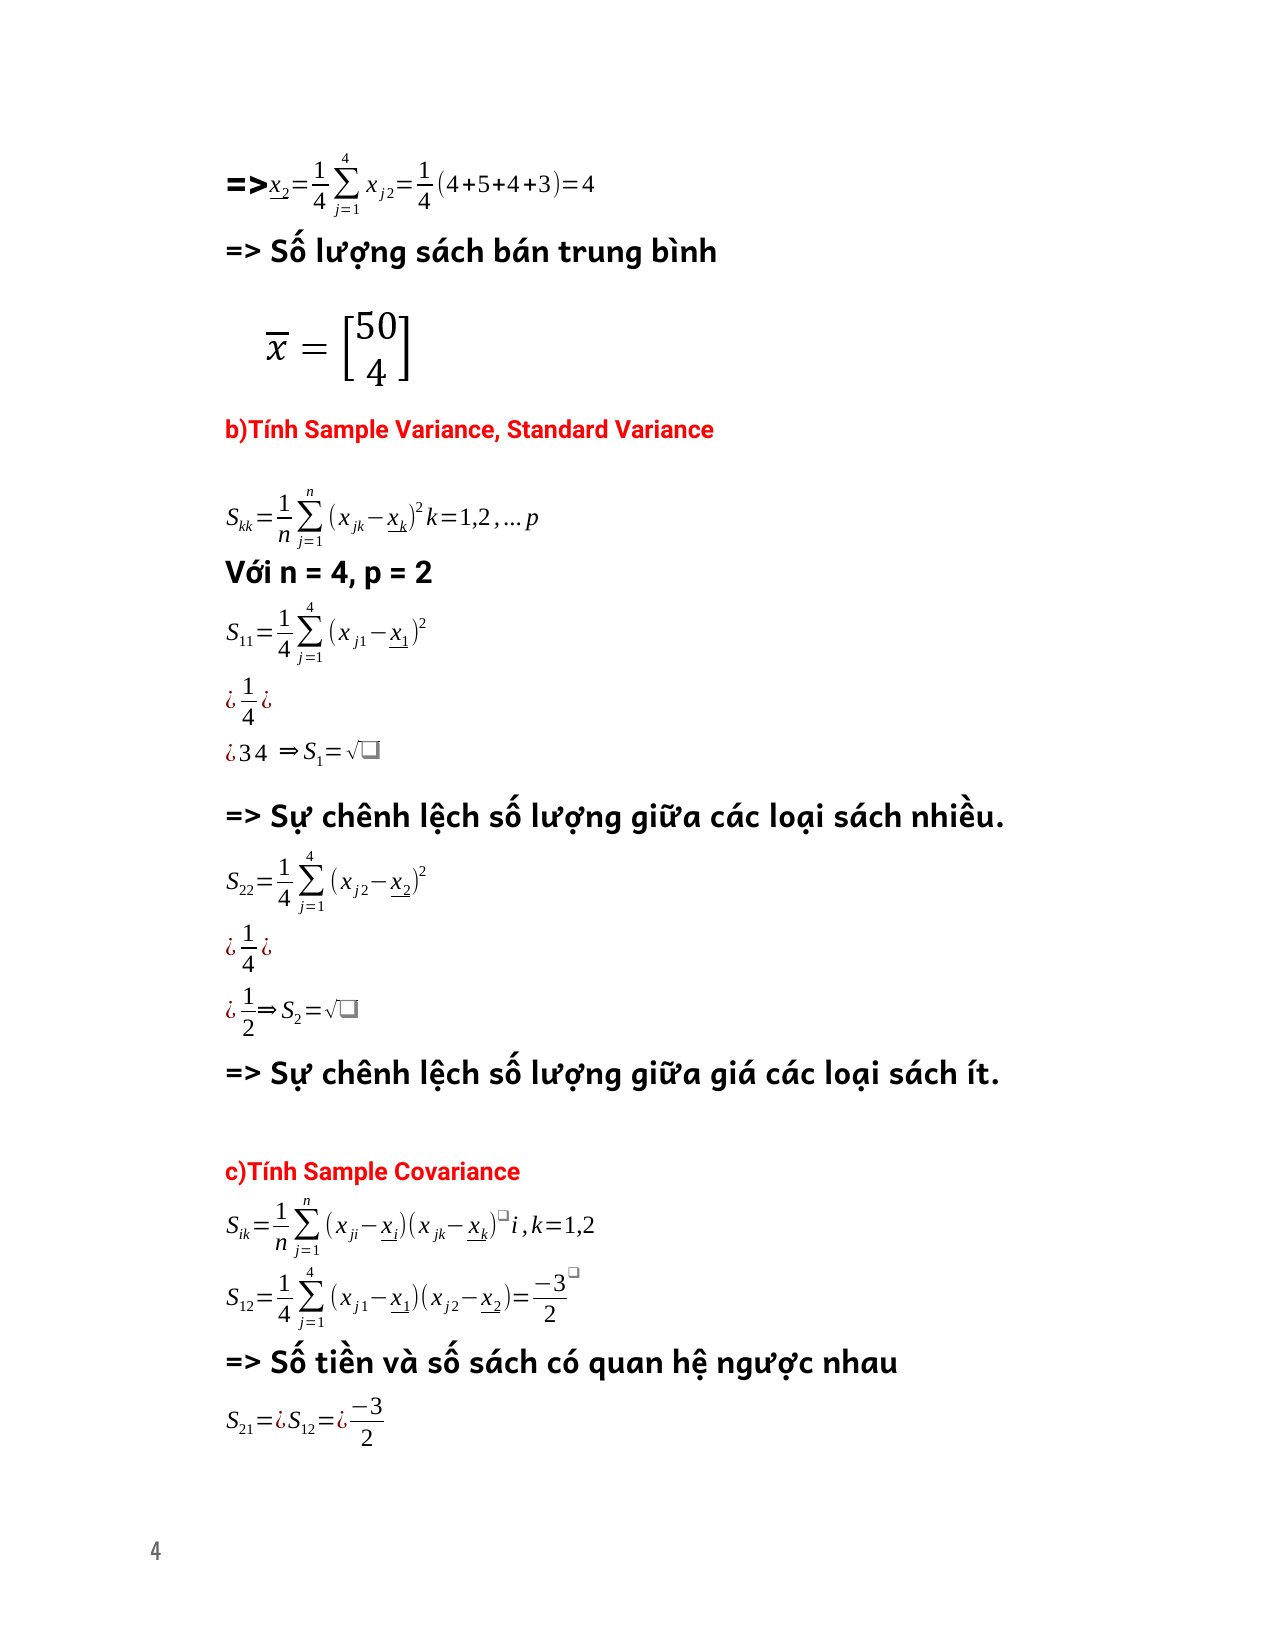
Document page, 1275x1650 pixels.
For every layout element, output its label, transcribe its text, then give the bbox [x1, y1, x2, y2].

text => Số tiền và số sách có quan hệ ngược nhau [225, 1335, 1125, 1385]
text c)Tính Sample Covariance [225, 1157, 1125, 1187]
text => Sự chênh lệch số lượng giữa giá các loại sách ít. [150, 1046, 1125, 1097]
picture [225, 282, 465, 411]
text => Số lượng sách bán trung bình [225, 224, 1125, 274]
text => [225, 150, 1125, 217]
text b)Tính Sample Variance, Standard Variance [225, 416, 1125, 445]
text => Sự chênh lệch số lượng giữa các loại sách nhiều. [150, 789, 1125, 840]
text Với n = 4, p = 2 [150, 555, 1125, 591]
